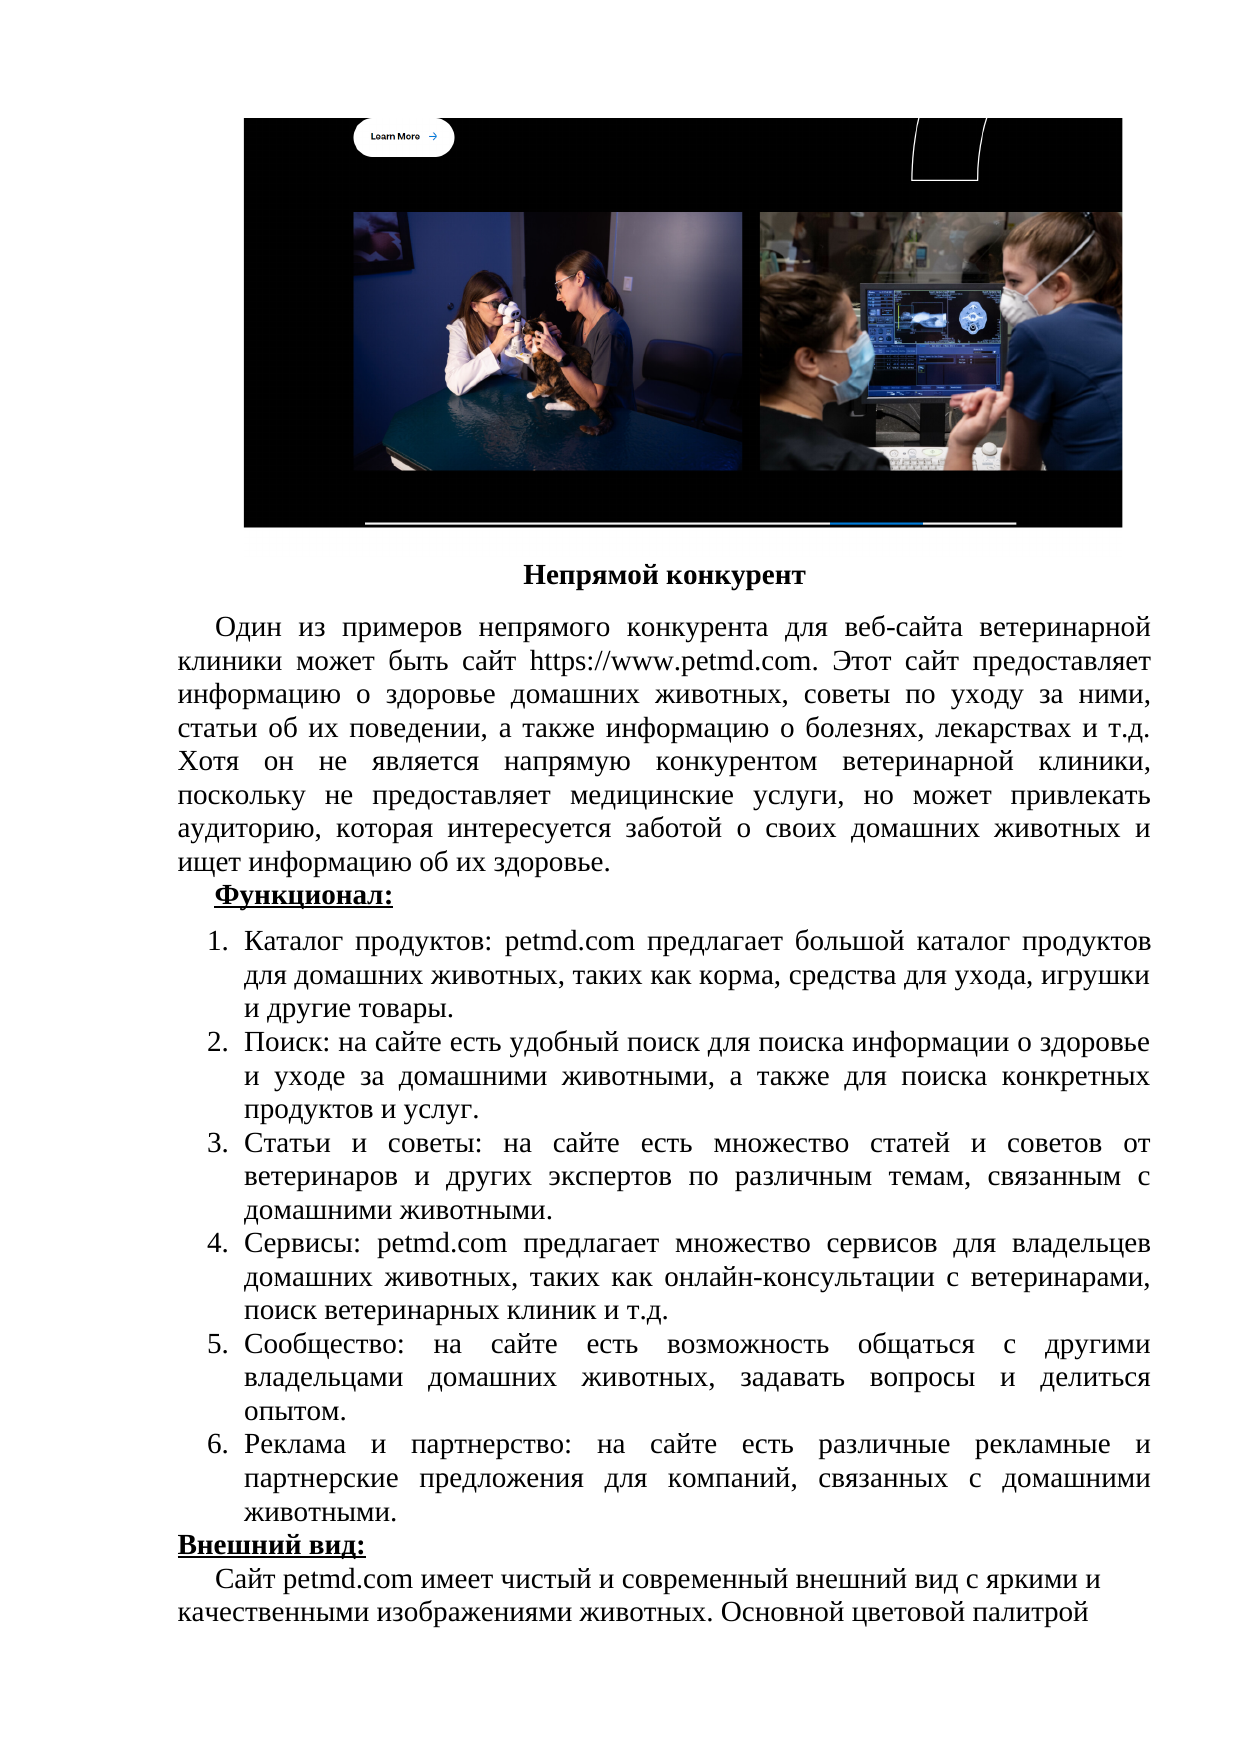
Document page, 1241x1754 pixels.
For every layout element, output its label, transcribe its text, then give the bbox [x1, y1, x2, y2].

list Статьи и советы: на сайте есть множество статей и советов от ветеринаров и других экспертов по различным темам, связанным с домашними животными. [207, 1125, 1152, 1225]
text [177, 1561, 1152, 1628]
text Внешний вид: [177, 1527, 1152, 1561]
list Сервисы: petmd.com предлагает множество сервисов для владельцев домашних животных, таких как онлайн-консультации с ветеринарами, поиск ветеринарных клиник и т.д. [207, 1225, 1152, 1326]
list Каталог продуктов: petmd.com предлагает большой каталог продуктов для домашних животных, таких как корма, средства для ухода, игрушки и другие товары. [207, 923, 1152, 1024]
list Сообщество: на сайте есть возможность общаться с другими владельцами домашних животных, задавать вопросы и делиться опытом. [207, 1326, 1152, 1427]
text Функционал: [177, 877, 1152, 911]
list Поиск: на сайте есть удобный поиск для поиска информации о здоровье и уходе за домашними животными, а также для поиска конкретных продуктов и услуг. [207, 1024, 1152, 1125]
list Реклама и партнерство: на сайте есть различные рекламные и партнерские предложения для компаний, связанных с домашними животными. [207, 1427, 1152, 1527]
picture [243, 118, 1123, 557]
text Один из примеров непрямого конкурента для веб-сайта ветеринарной клиники может быть сайт https://www.petmd.com. Этот сайт предоставляет информацию о здоровье домашних животных, советы по уходу за ними, статьи об их поведении, а также информацию о болезнях, лекарствах и т.д. Хотя он не является напрямую конкурентом ветеринарной клиники, поскольку не предоставляет медицинские услуги, но может привлекать аудиторию, которая интересуется заботой о своих домашних животных и ищет информацию об их здоровье. [177, 609, 1152, 877]
text Непрямой конкурент [177, 557, 1152, 591]
